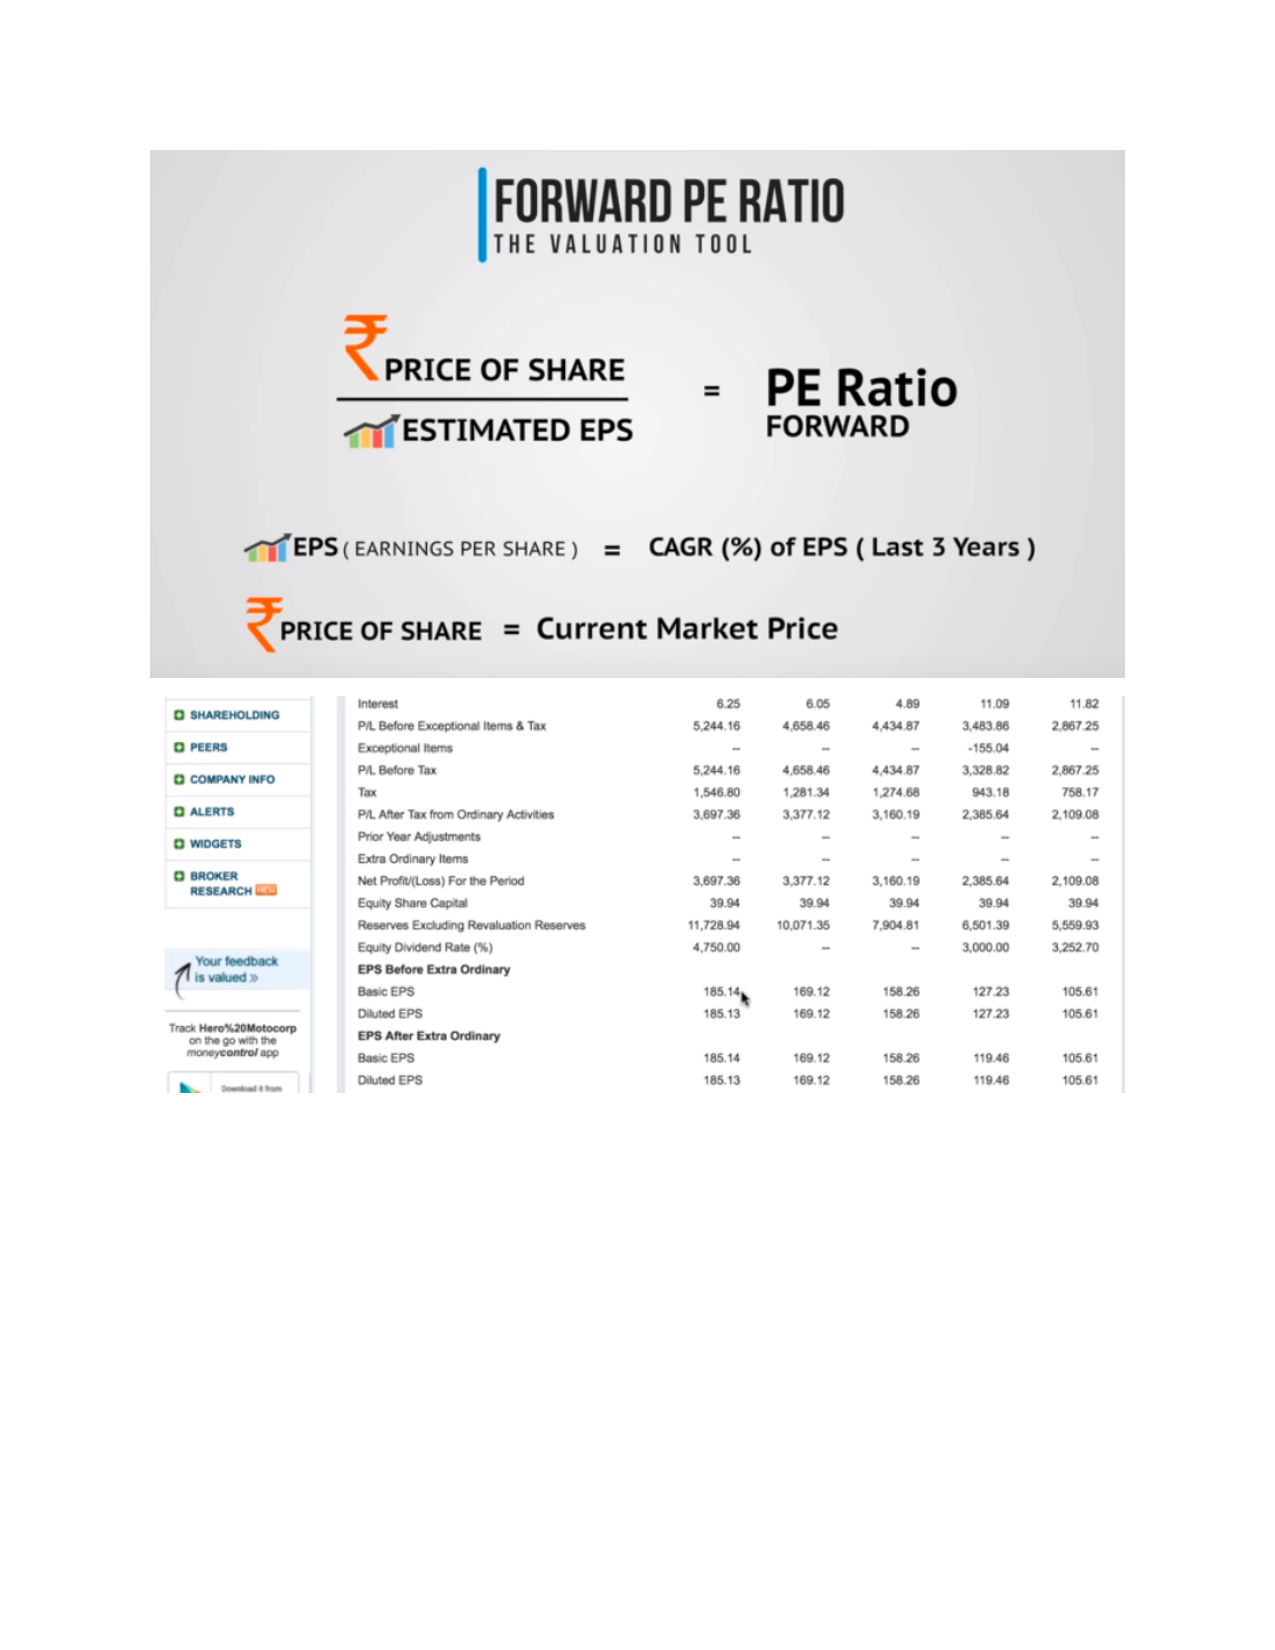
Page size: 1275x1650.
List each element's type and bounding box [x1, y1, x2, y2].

picture [150, 696, 1125, 1093]
picture [150, 150, 1125, 678]
